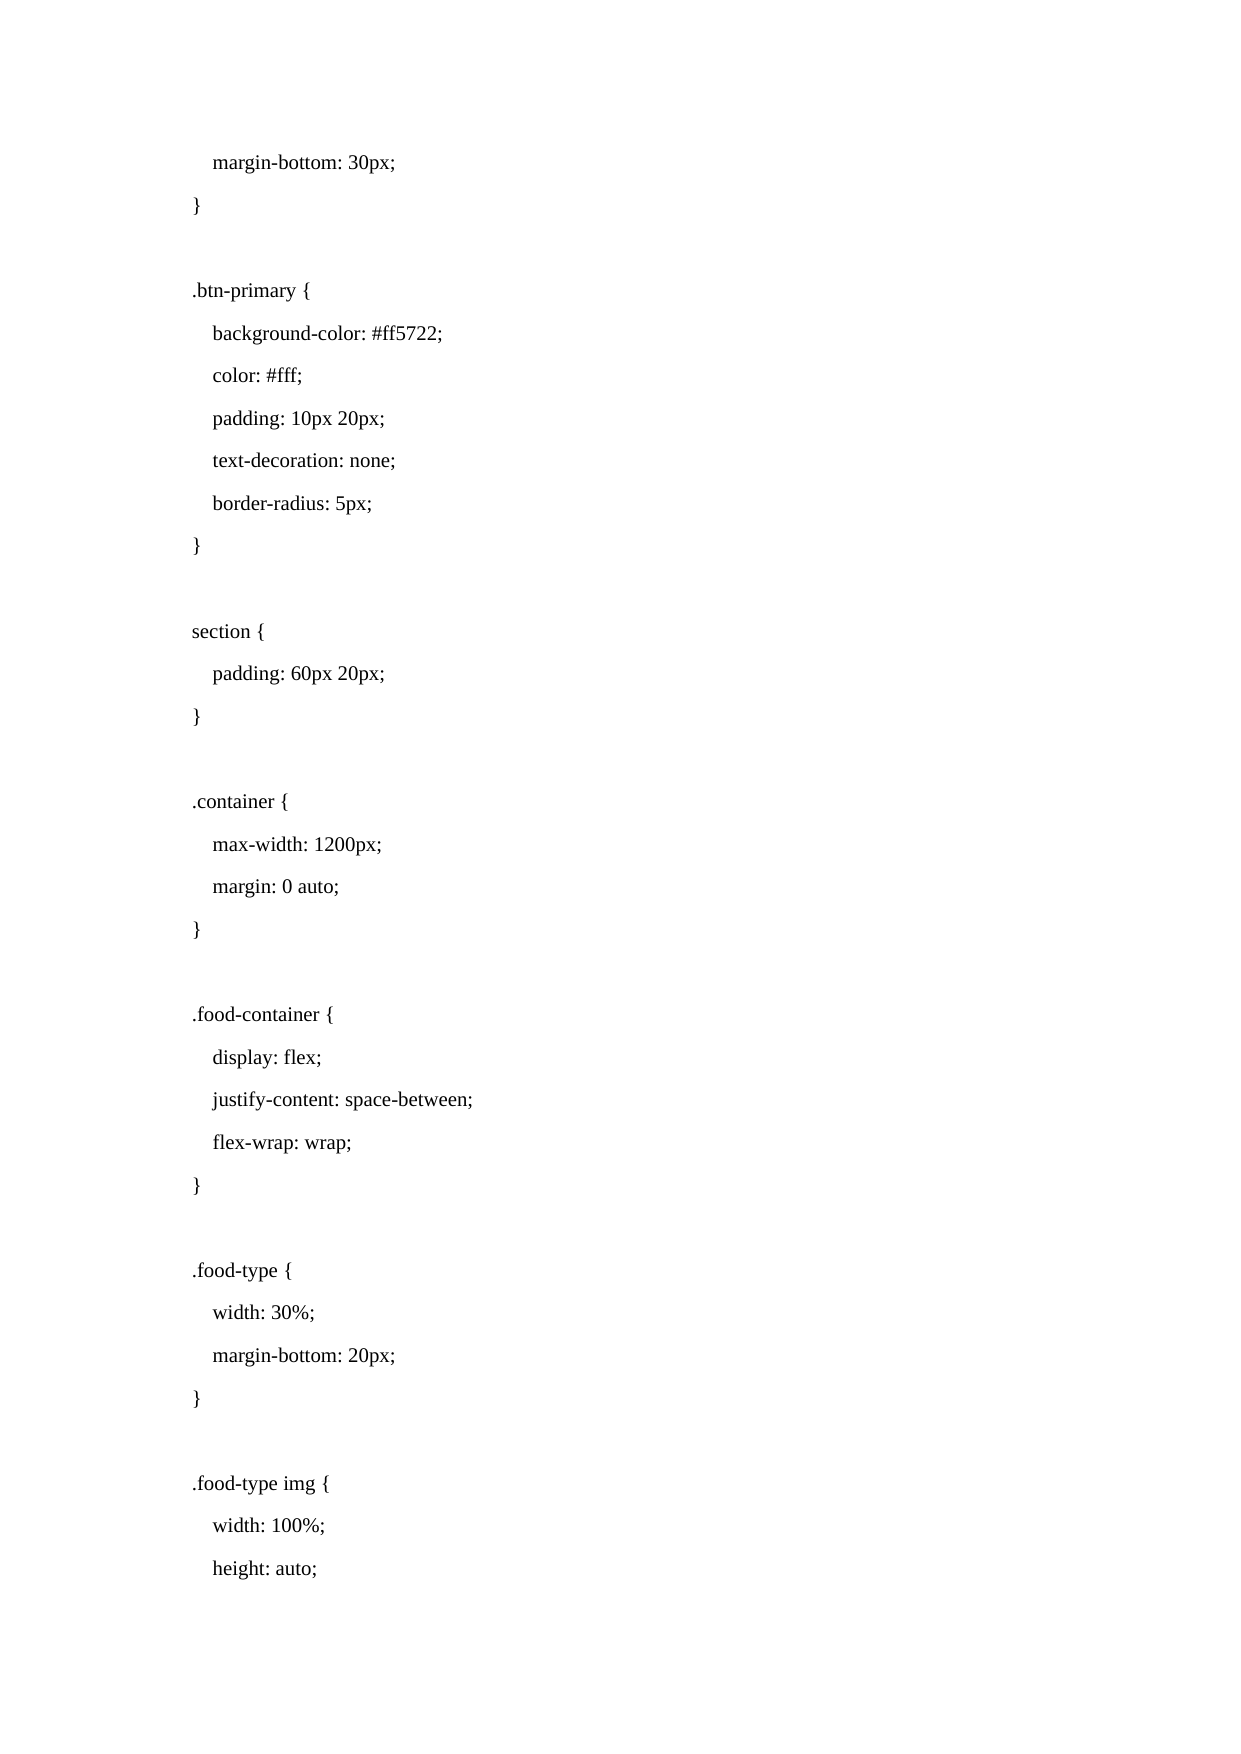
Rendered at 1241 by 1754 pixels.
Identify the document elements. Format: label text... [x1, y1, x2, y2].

text } [150, 917, 1090, 941]
text text-decoration: none; [150, 448, 1090, 472]
text border-radius: 5px; [150, 491, 1090, 515]
text justify-content: space-between; [150, 1087, 1090, 1111]
text .food-type { [150, 1258, 1090, 1282]
text color: #fff; [150, 363, 1090, 387]
text background-color: #ff5722; [150, 320, 1090, 344]
text } [150, 1172, 1090, 1197]
text margin-bottom: 20px; [150, 1343, 1090, 1367]
text .btn-primary { [150, 278, 1090, 302]
text } [150, 704, 1090, 728]
text margin-bottom: 30px; [150, 150, 1090, 174]
text height: auto; [150, 1556, 1090, 1580]
text padding: 10px 20px; [150, 406, 1090, 430]
text flex-wrap: wrap; [150, 1130, 1090, 1154]
text display: flex; [150, 1045, 1090, 1069]
text width: 30%; [150, 1300, 1090, 1324]
text } [150, 533, 1090, 557]
text .container { [150, 789, 1090, 813]
text margin: 0 auto; [150, 874, 1090, 898]
text max-width: 1200px; [150, 832, 1090, 856]
text .food-container { [150, 1002, 1090, 1026]
text section { [150, 619, 1090, 643]
text } [150, 193, 1090, 217]
text } [150, 1386, 1090, 1409]
text padding: 60px 20px; [150, 661, 1090, 685]
text width: 100%; [150, 1513, 1090, 1537]
text .food-type img { [150, 1471, 1090, 1495]
